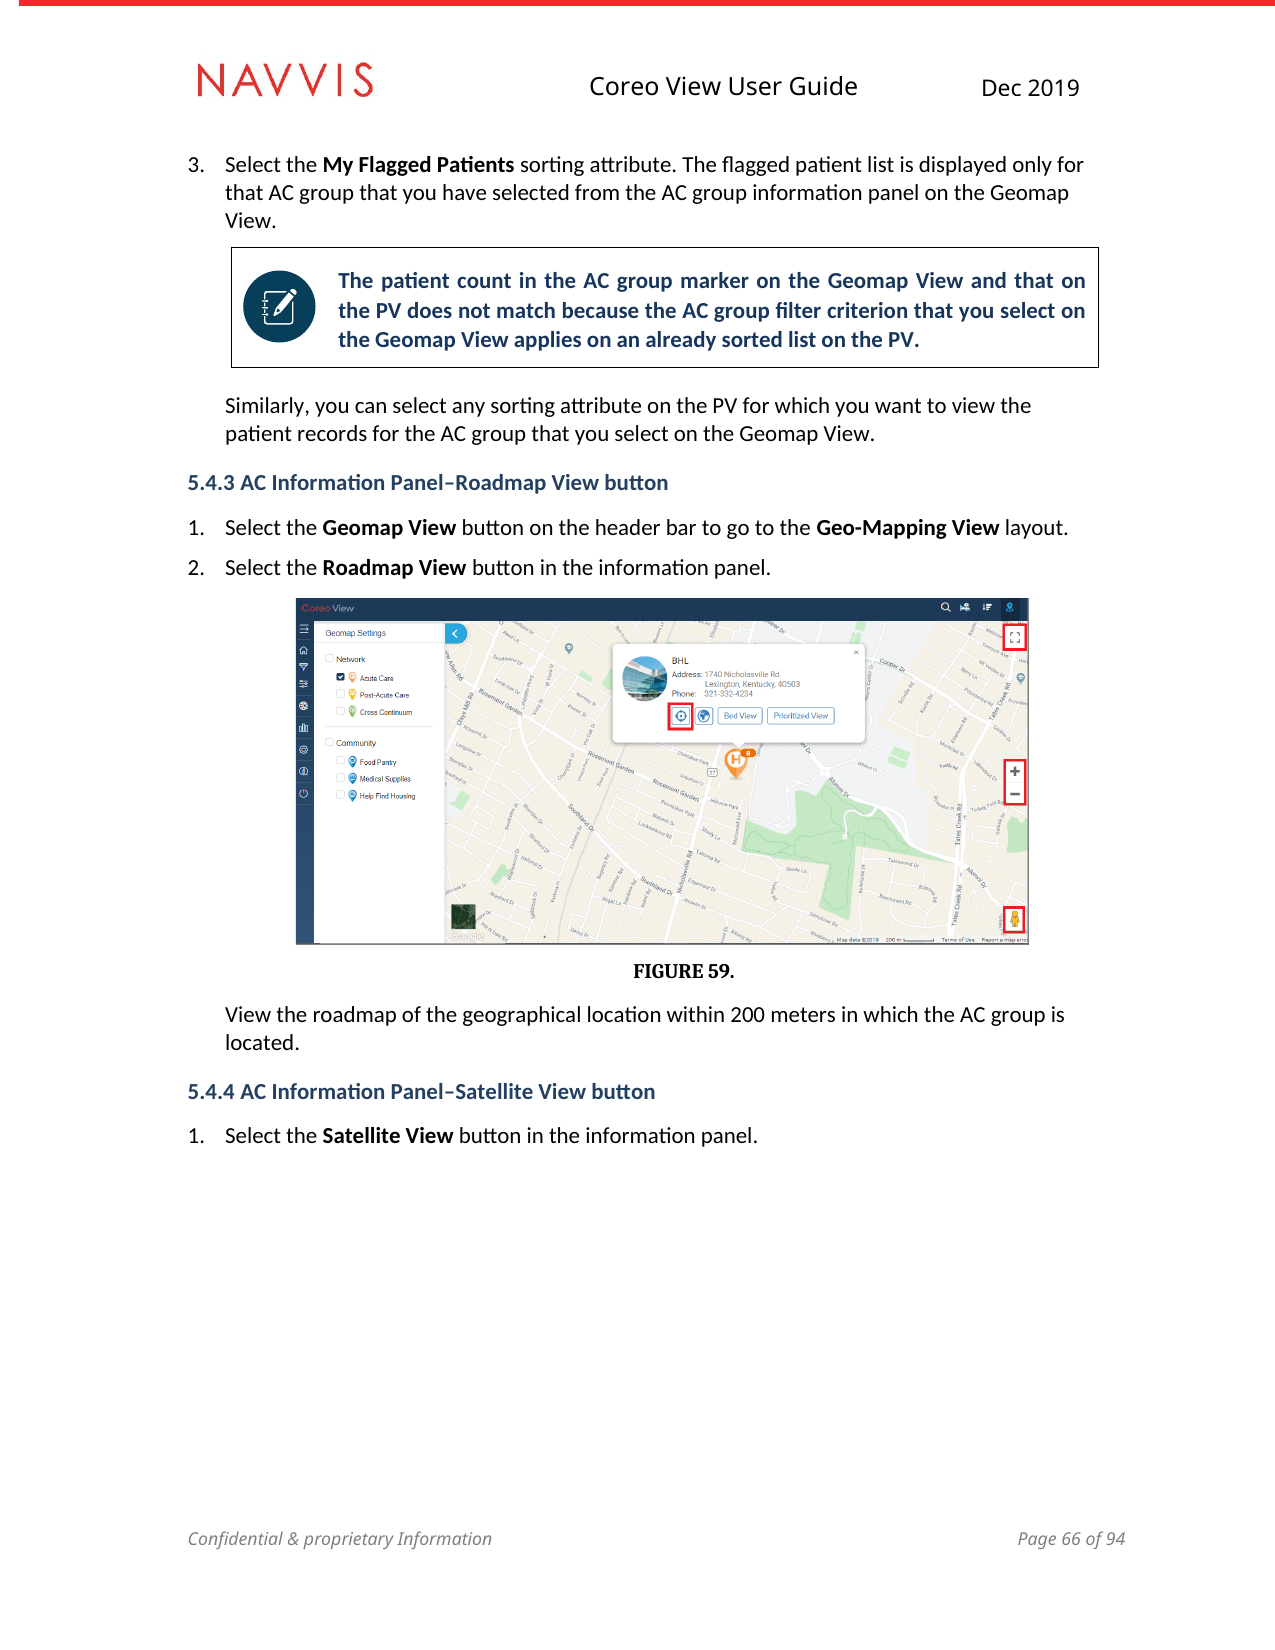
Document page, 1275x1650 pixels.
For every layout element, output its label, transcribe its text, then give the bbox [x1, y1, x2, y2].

list Select the Satellite View button in the information panel. [187, 1122, 1087, 1150]
text Similarly, you can select any sorting attribute on the PV for which you want to view the patient records for the AC group that you select on the Geomap View. [225, 391, 1087, 447]
table_header [232, 248, 327, 367]
text View the roadmap of the geographical location within 200 meters in which the AC group is located. [225, 1000, 1087, 1056]
subtitle AC Information Panel–Roadmap View button [187, 468, 1087, 496]
list Select the Geomap View button on the header bar to go to the Geo-Mapping View layout. [187, 513, 1087, 541]
list Select the My Flagged Patients sorting attribute. The flagged patient list is displayed only for that AC group that you have selected from the AC group information panel on the Geomap View. [187, 150, 1087, 234]
list Select the Roadmap View button in the information panel. [187, 553, 1087, 582]
picture [187, 55, 383, 104]
table_header The patient count in the AC group marker on the Geomap View and that on the PV does not match because the AC group filter criterion that you select on the Geomap View applies on an already sorted list on the PV. [327, 248, 1098, 367]
subtitle AC Information Panel–Satellite View button [187, 1077, 1087, 1105]
picture [295, 598, 1029, 945]
